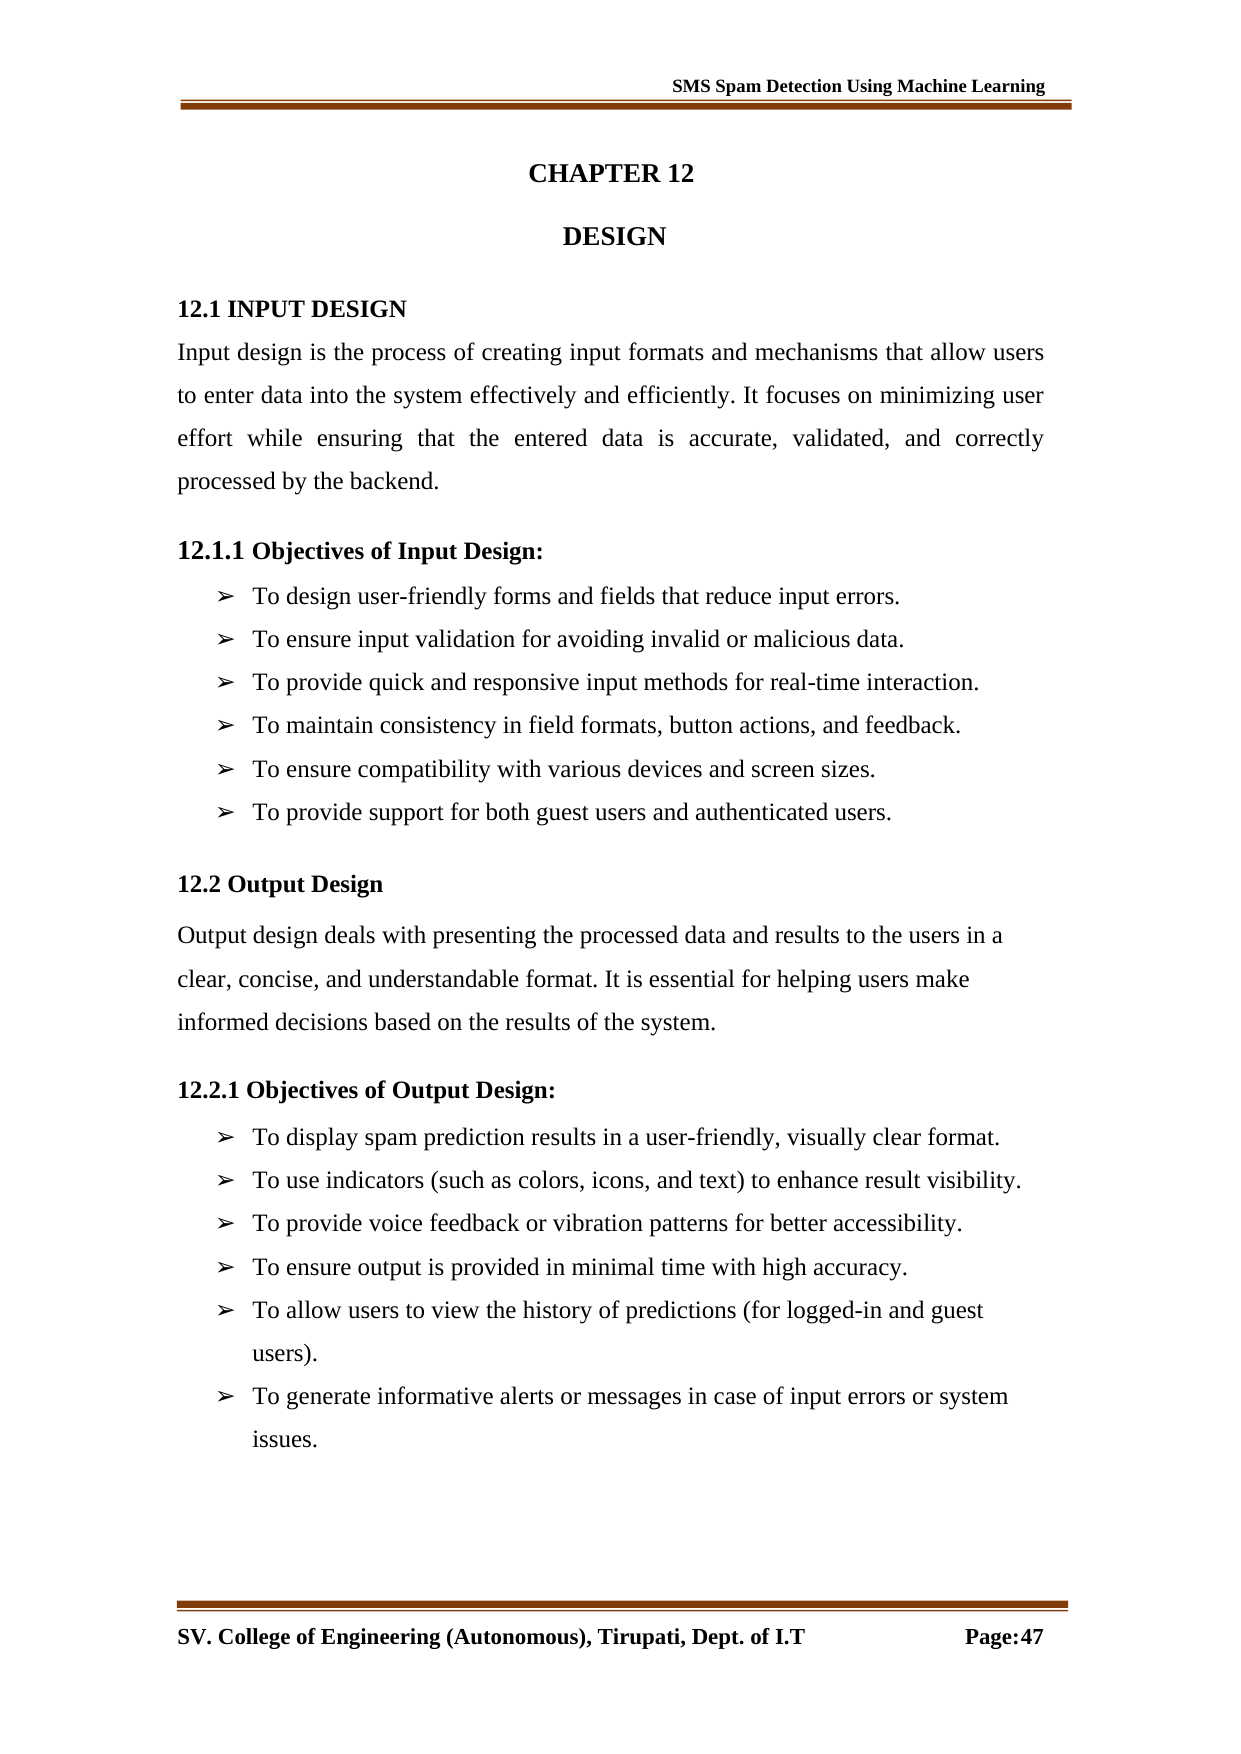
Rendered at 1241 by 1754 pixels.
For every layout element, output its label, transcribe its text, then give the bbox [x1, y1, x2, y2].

list To ensure input validation for avoiding invalid or malicious data. [214, 624, 1045, 653]
text 12.1 INPUT DESIGN [177, 294, 1045, 323]
list To provide voice feedback or vibration patterns for better accessibility. [214, 1208, 1045, 1237]
text 12.1.1 Objectives of Input Design: [177, 534, 1045, 566]
text DESIGN [177, 219, 1045, 251]
text Output design deals with presenting the processed data and results to the users in a clear, concise, and understandable format. It is essential for helping users make informed decisions based on the results of the system. [177, 921, 1045, 1036]
list To use indicators (such as colors, icons, and text) to enhance result visibility. [214, 1165, 1045, 1194]
list To generate informative alerts or messages in case of input errors or system issues. [214, 1381, 1045, 1453]
subtitle 12.2 Output Design [177, 869, 1045, 898]
subtitle 12.2.1 Objectives of Output Design: [177, 1075, 1045, 1104]
list To allow users to view the history of predictions (for logged-in and guest users). [214, 1295, 1045, 1367]
text CHAPTER 12 [177, 157, 1045, 188]
list To provide support for both guest users and authenticated users. [214, 797, 1045, 826]
list To display spam prediction results in a user-friendly, visually clear format. [214, 1122, 1045, 1151]
list To design user-friendly forms and fields that reduce input errors. [214, 581, 1045, 610]
list To maintain consistency in field formats, button actions, and feedback. [214, 711, 1045, 739]
list To ensure output is provided in minimal time with high accuracy. [214, 1252, 1045, 1280]
list To provide quick and responsive input methods for real-time interaction. [214, 667, 1045, 696]
list To ensure compatibility with various devices and screen sizes. [214, 754, 1045, 782]
text Input design is the process of creating input formats and mechanisms that allow users to enter data into the system effectively and efficiently. It focuses on minimizing user effort while ensuring that the entered data is accurate, validated, and correctly processed by the backend. [177, 337, 1045, 495]
